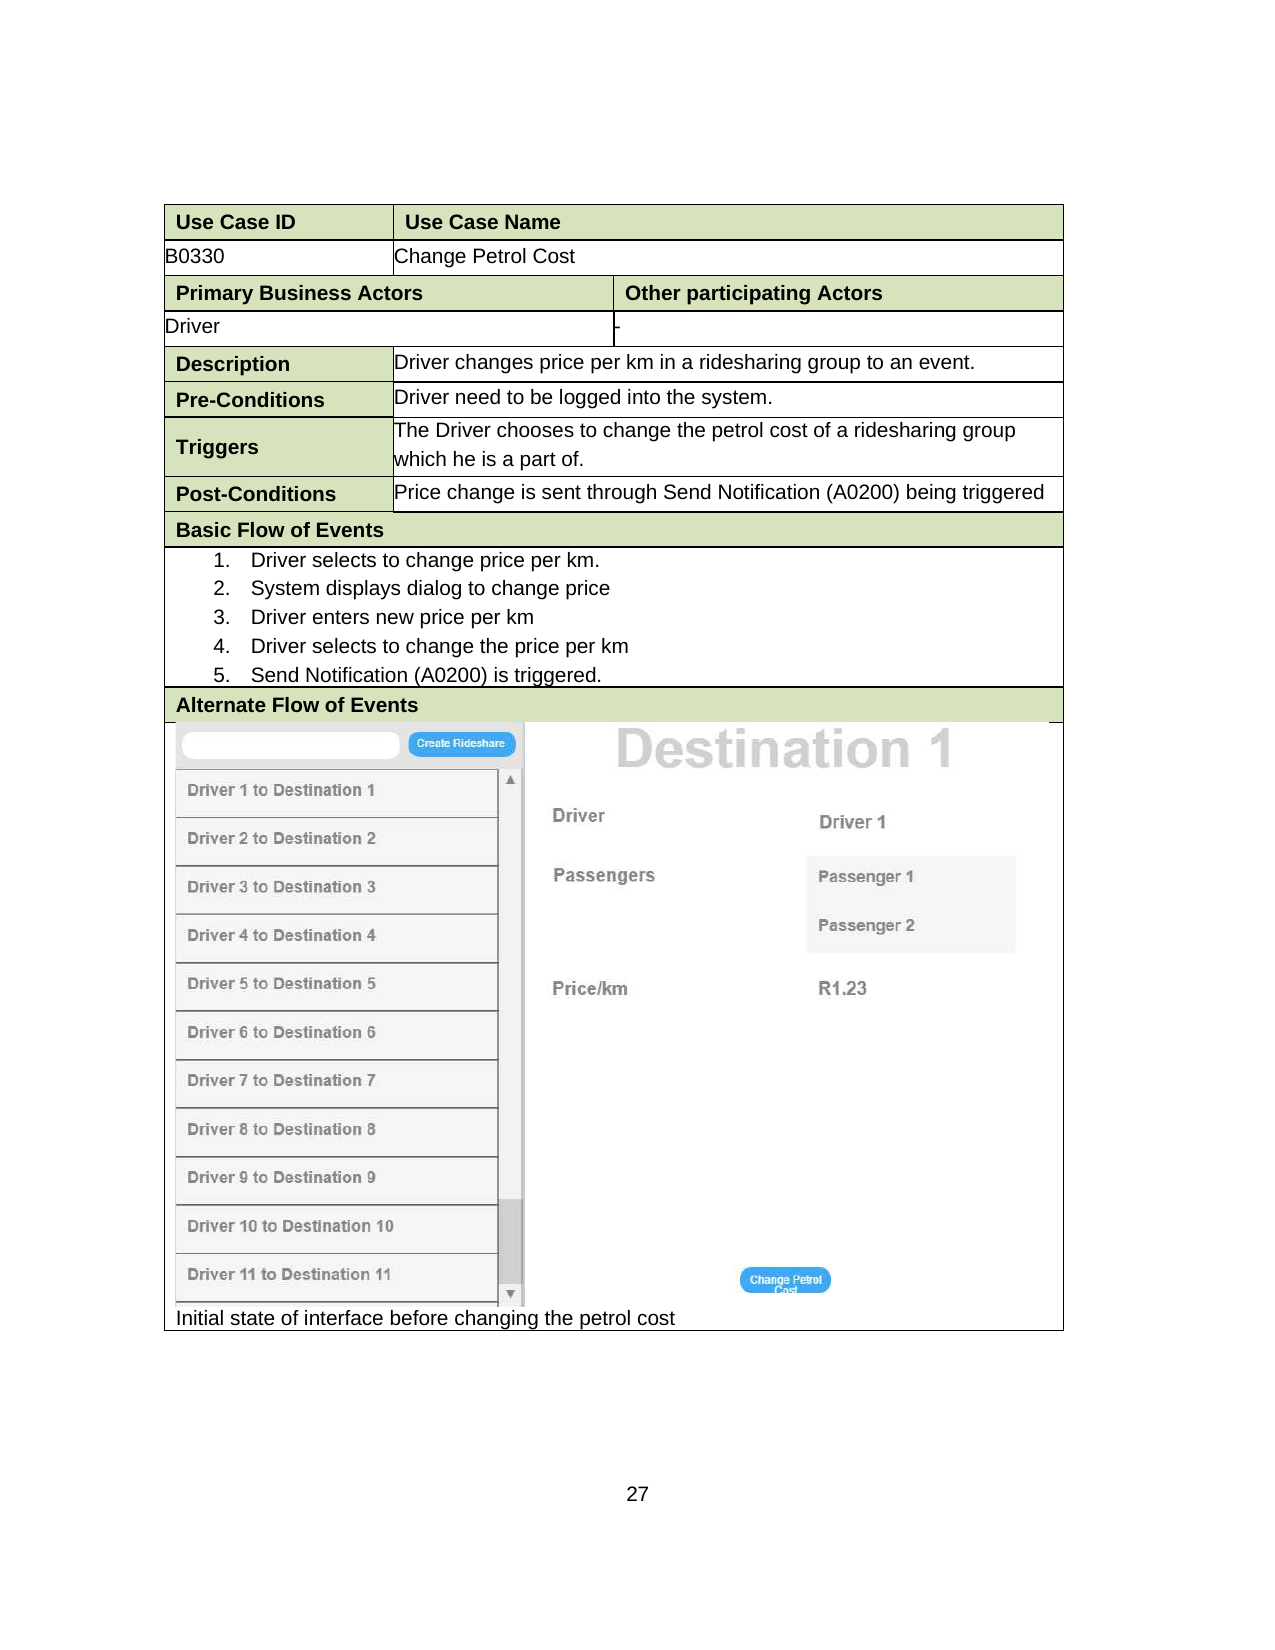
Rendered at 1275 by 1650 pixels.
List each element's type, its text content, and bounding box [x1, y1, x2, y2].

table_cell Primary Business Actors [165, 276, 613, 310]
table_header Use Case ID [165, 205, 393, 239]
table_cell Post-Conditions [165, 477, 393, 511]
table_cell Driver need to be logged into the system. [394, 383, 1063, 416]
table_cell Driver changes price per km in a ridesharing group to an event. [394, 347, 1063, 381]
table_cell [165, 723, 1063, 1330]
table_cell Description [165, 347, 393, 381]
table_cell - [615, 312, 1063, 346]
table_cell Driver selects to change price per km. System displays dialog to change price Driver enters new price per km Driver selects to change the price per km Send Notification (A0200) is triggered. [165, 548, 1063, 686]
table_cell Triggers [165, 418, 393, 476]
table_header Use Case Name [394, 205, 1063, 239]
picture [175, 722, 1049, 1307]
table_cell Driver [165, 312, 613, 346]
table_cell Basic Flow of Events [165, 512, 1063, 546]
table_cell Price change is sent through Send Notification (A0200) being triggered [394, 477, 1063, 511]
table_cell Alternate Flow of Events [165, 688, 1063, 722]
table_cell Other participating Actors [614, 276, 1063, 310]
table_cell Pre-Conditions [165, 382, 393, 416]
table_cell The Driver chooses to change the petrol cost of a ridesharing group which he is a part of. [394, 418, 1063, 476]
table_cell Change Petrol Cost [394, 241, 1063, 275]
table_cell B0330 [165, 241, 393, 275]
